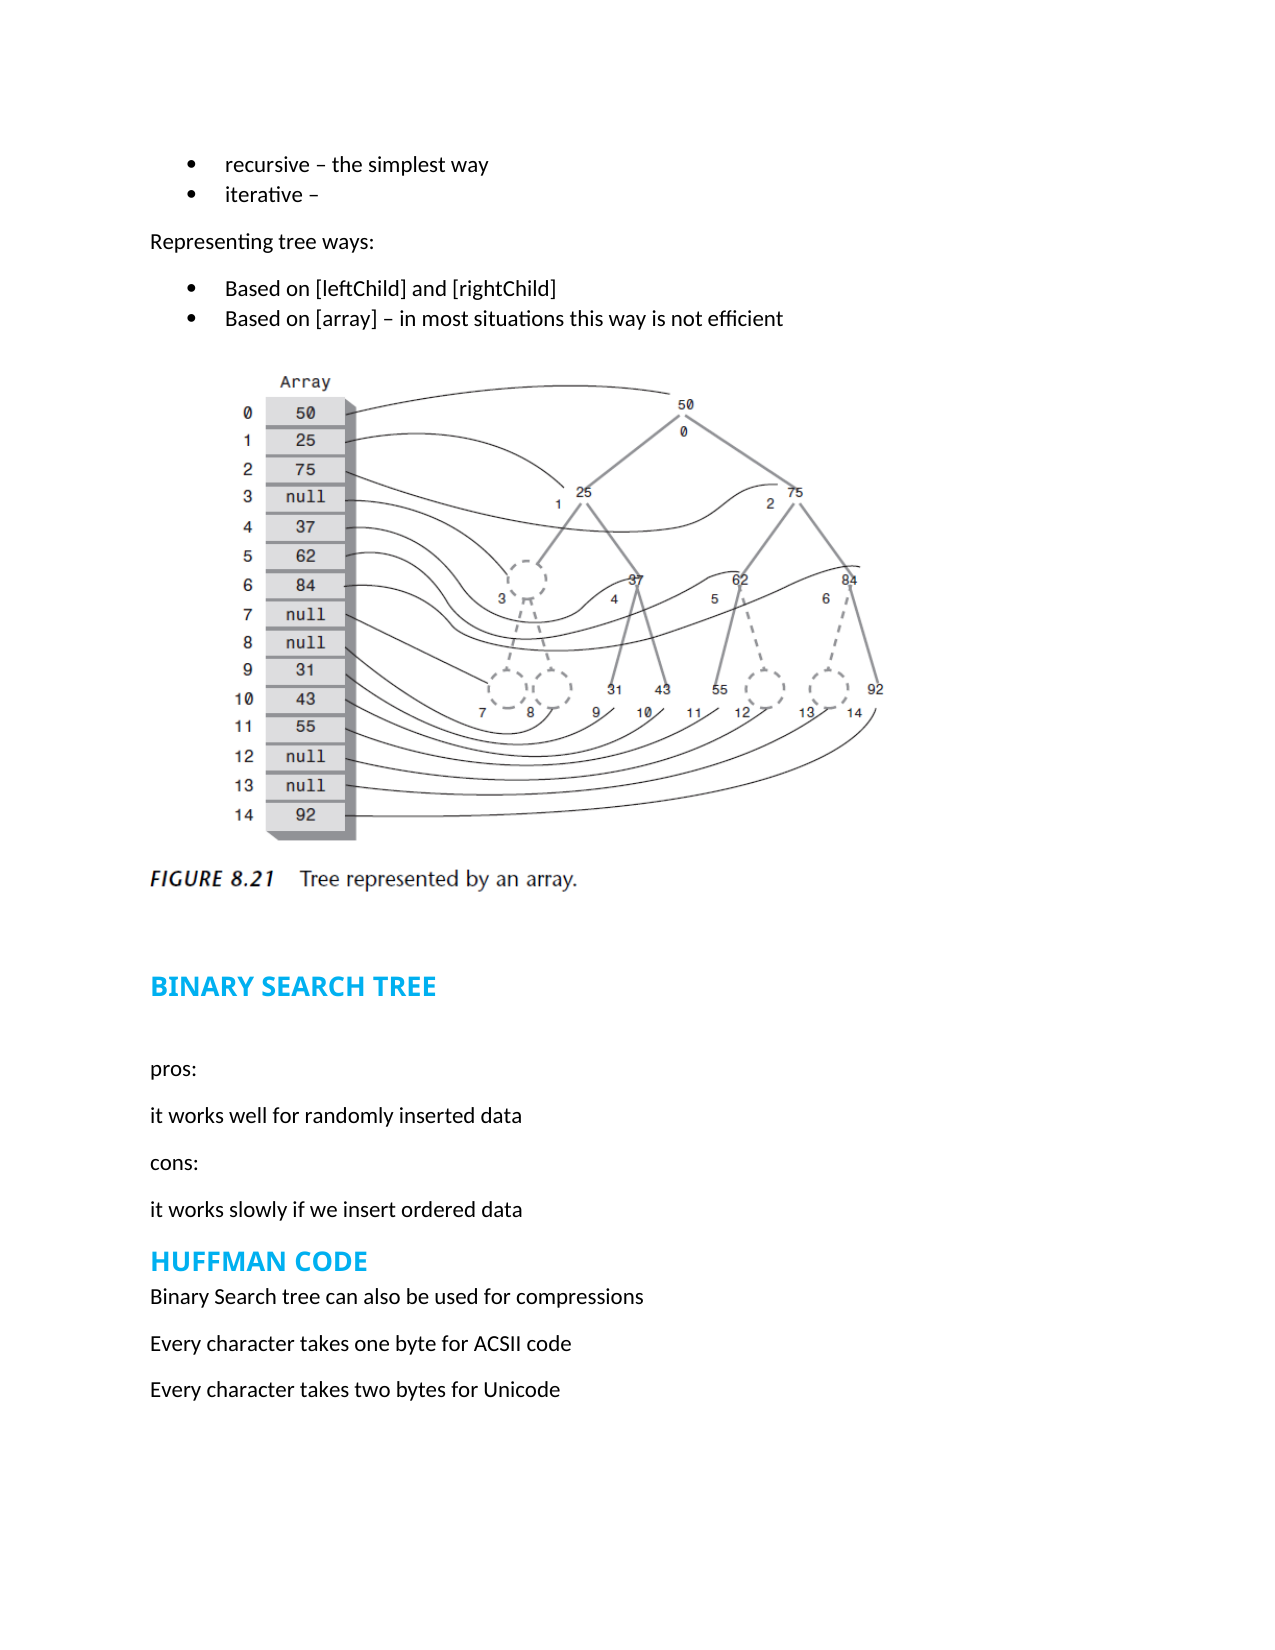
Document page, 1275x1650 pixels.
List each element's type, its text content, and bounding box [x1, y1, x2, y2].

picture [150, 351, 929, 902]
list Based on [leftChild] and [rightChild] [187, 274, 1125, 302]
list recursive – the simplest way [187, 150, 1125, 178]
text pros: [150, 1054, 1125, 1082]
text cons: [150, 1148, 1125, 1176]
text it works well for randomly inserted data [150, 1101, 1125, 1129]
text Every character takes two bytes for Unicode [150, 1376, 1125, 1403]
text it works slowly if we insert ordered data [150, 1195, 1125, 1223]
subtitle BINARY SEARCH TREE [150, 968, 1125, 1005]
text Representing tree ways: [150, 227, 1125, 255]
list Based on [array] – in most situations this way is not efficient [187, 304, 1125, 332]
text Binary Search tree can also be used for compressions [150, 1282, 1125, 1310]
list iterative – [187, 180, 1125, 208]
subtitle HUFFMAN CODE [150, 1242, 1125, 1279]
text Every character takes one byte for ACSII code [150, 1329, 1125, 1357]
